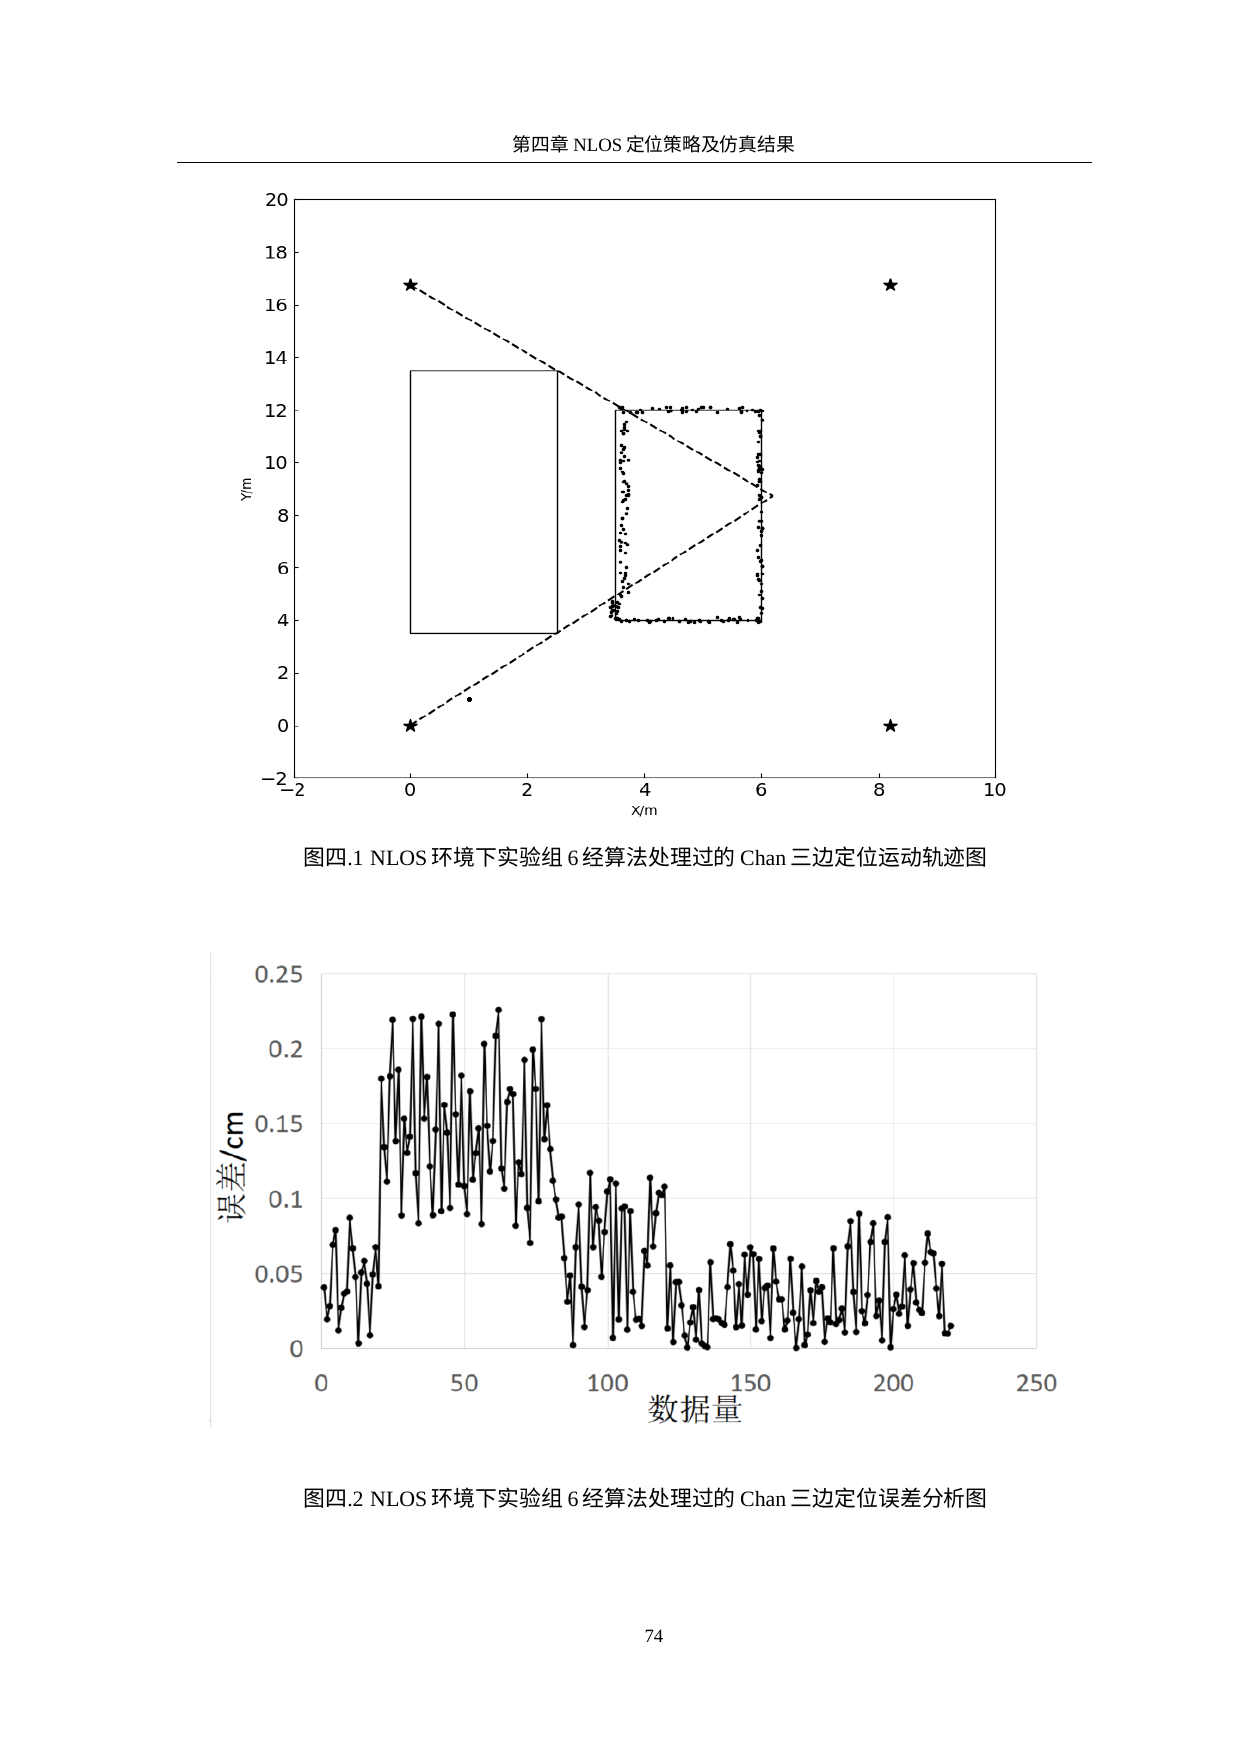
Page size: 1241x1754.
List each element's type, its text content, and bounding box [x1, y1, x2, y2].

text NLOS环境下实验组6经算法处理过的Chan三边定位运动轨迹图 [177, 840, 1092, 871]
picture [209, 953, 1060, 1427]
text NLOS环境下实验组6经算法处理过的Chan三边定位误差分析图 [177, 1481, 1092, 1512]
picture [221, 177, 1049, 828]
